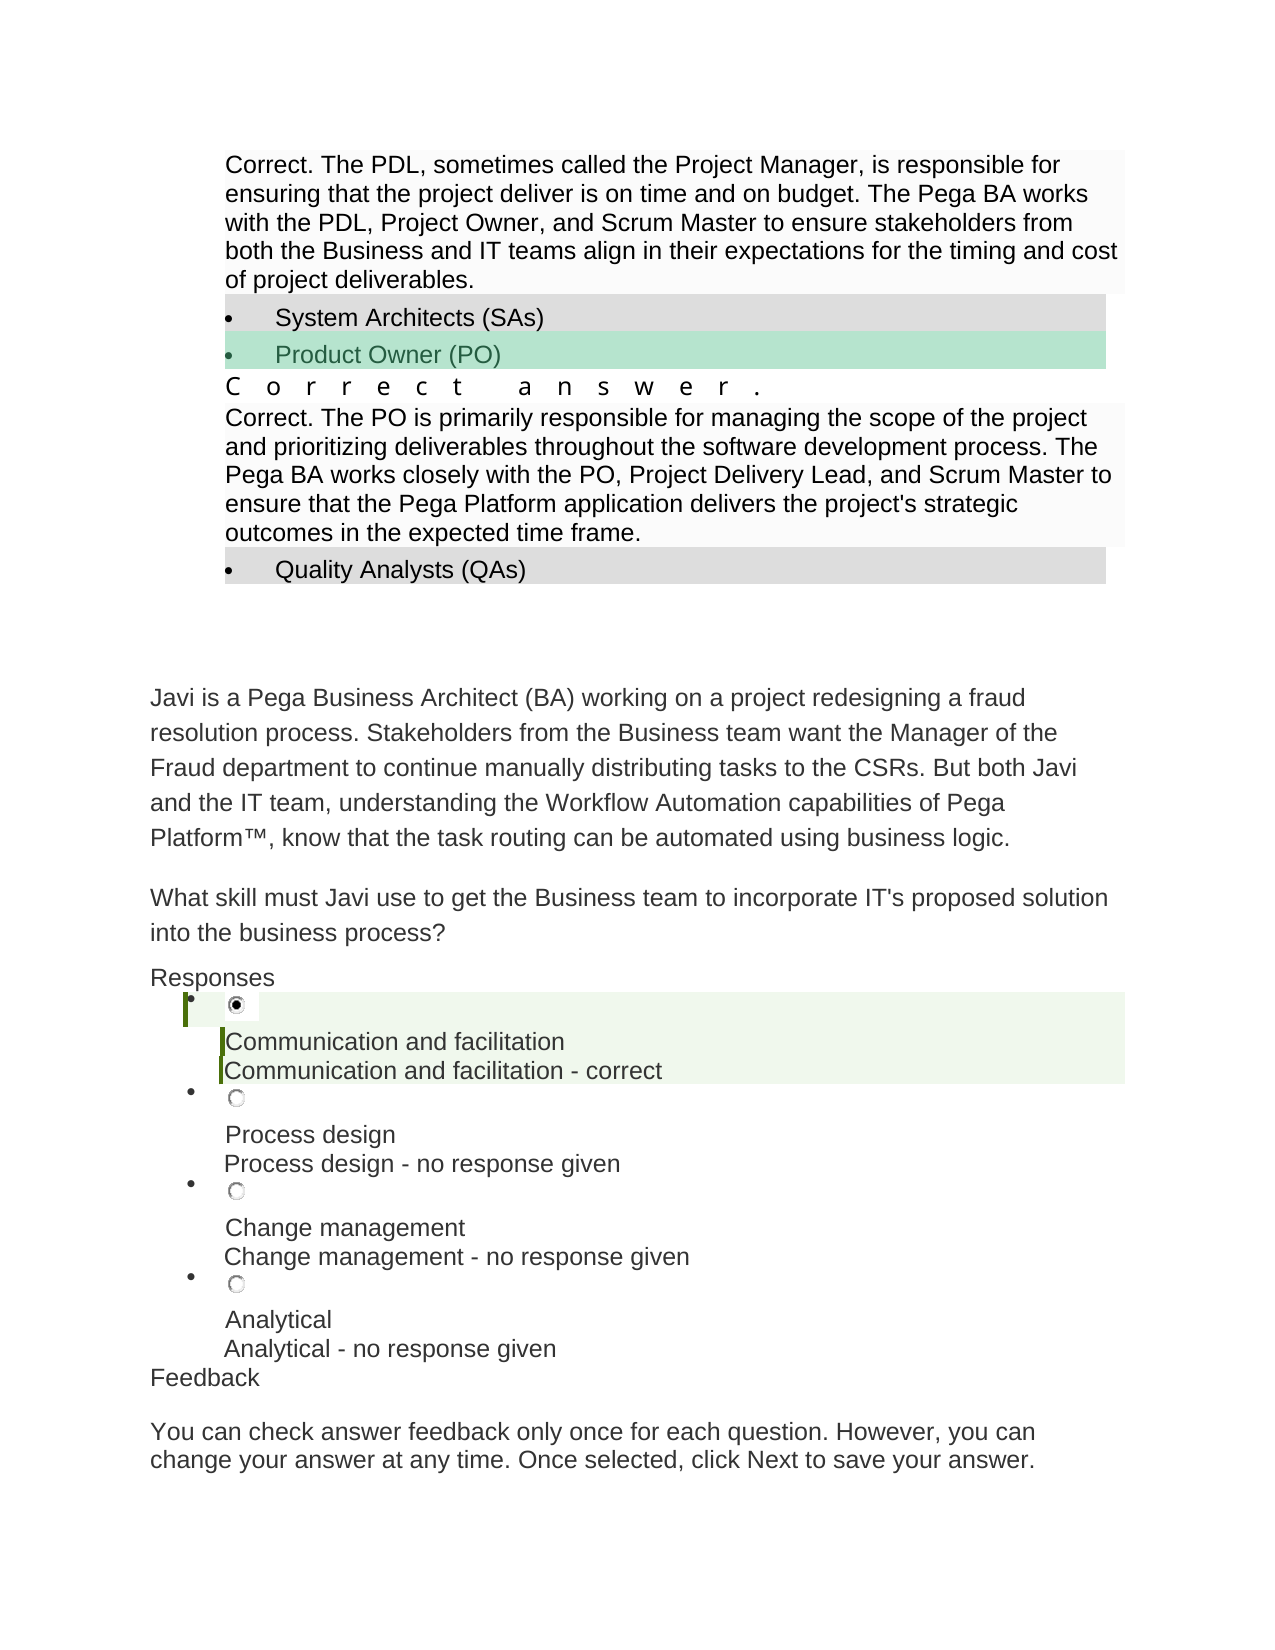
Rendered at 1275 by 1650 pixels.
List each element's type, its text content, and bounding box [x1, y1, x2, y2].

text Analytical [225, 1306, 1125, 1334]
list Product Owner (PO) [225, 331, 1106, 369]
list Quality Analysts (QAs) [225, 547, 1106, 584]
text Javi is a Pega Business Architect (BA) working on a project redesigning a fraud resolution process. Stakeholders from the Business team want the Manager of the Fraud department to continue manually distributing tasks to the CSRs. But both Javi and the IT team, understanding the Workflow Automation capabilities of Pega Platform™, know that the task routing can be automated using business logic. [150, 676, 1125, 851]
text Feedback [150, 1363, 1125, 1392]
text Process design - no response given [223, 1149, 1125, 1177]
text Correct. The PDL, sometimes called the Project Manager, is responsible for ensuring that the project deliver is on time and on budget. The Pega BA works with the PDL, Project Owner, and Scrum Master to ensure stakeholders from both the Business and IT teams align in their expectations for the timing and cost of project deliverables. [225, 150, 1125, 294]
text Change management - no response given [223, 1241, 1125, 1270]
text Correct answer. [225, 369, 1125, 403]
text What skill must Javi use to get the Business team to incorporate IT's proposed solution into the business process? [150, 876, 1125, 946]
text Analytical - no response given [223, 1334, 1125, 1363]
text You can check answer feedback only once for each question. However, you can change your answer at any time. Once selected, click Next to save your answer. [150, 1417, 1100, 1474]
text Communication and facilitation [225, 1027, 1125, 1056]
text Change management [225, 1213, 1125, 1241]
text Correct. The PO is primarily responsible for managing the scope of the project and prioritizing deliverables throughout the software development process. The Pega BA works closely with the PO, Project Delivery Lead, and Scrum Master to ensure that the Pega Platform application delivers the project's strategic outcomes in the expected time frame. [225, 403, 1125, 547]
text Responses [150, 963, 1125, 992]
list System Architects (SAs) [225, 294, 1106, 331]
text Communication and facilitation - correct [223, 1056, 1125, 1084]
text Process design [225, 1120, 1125, 1149]
